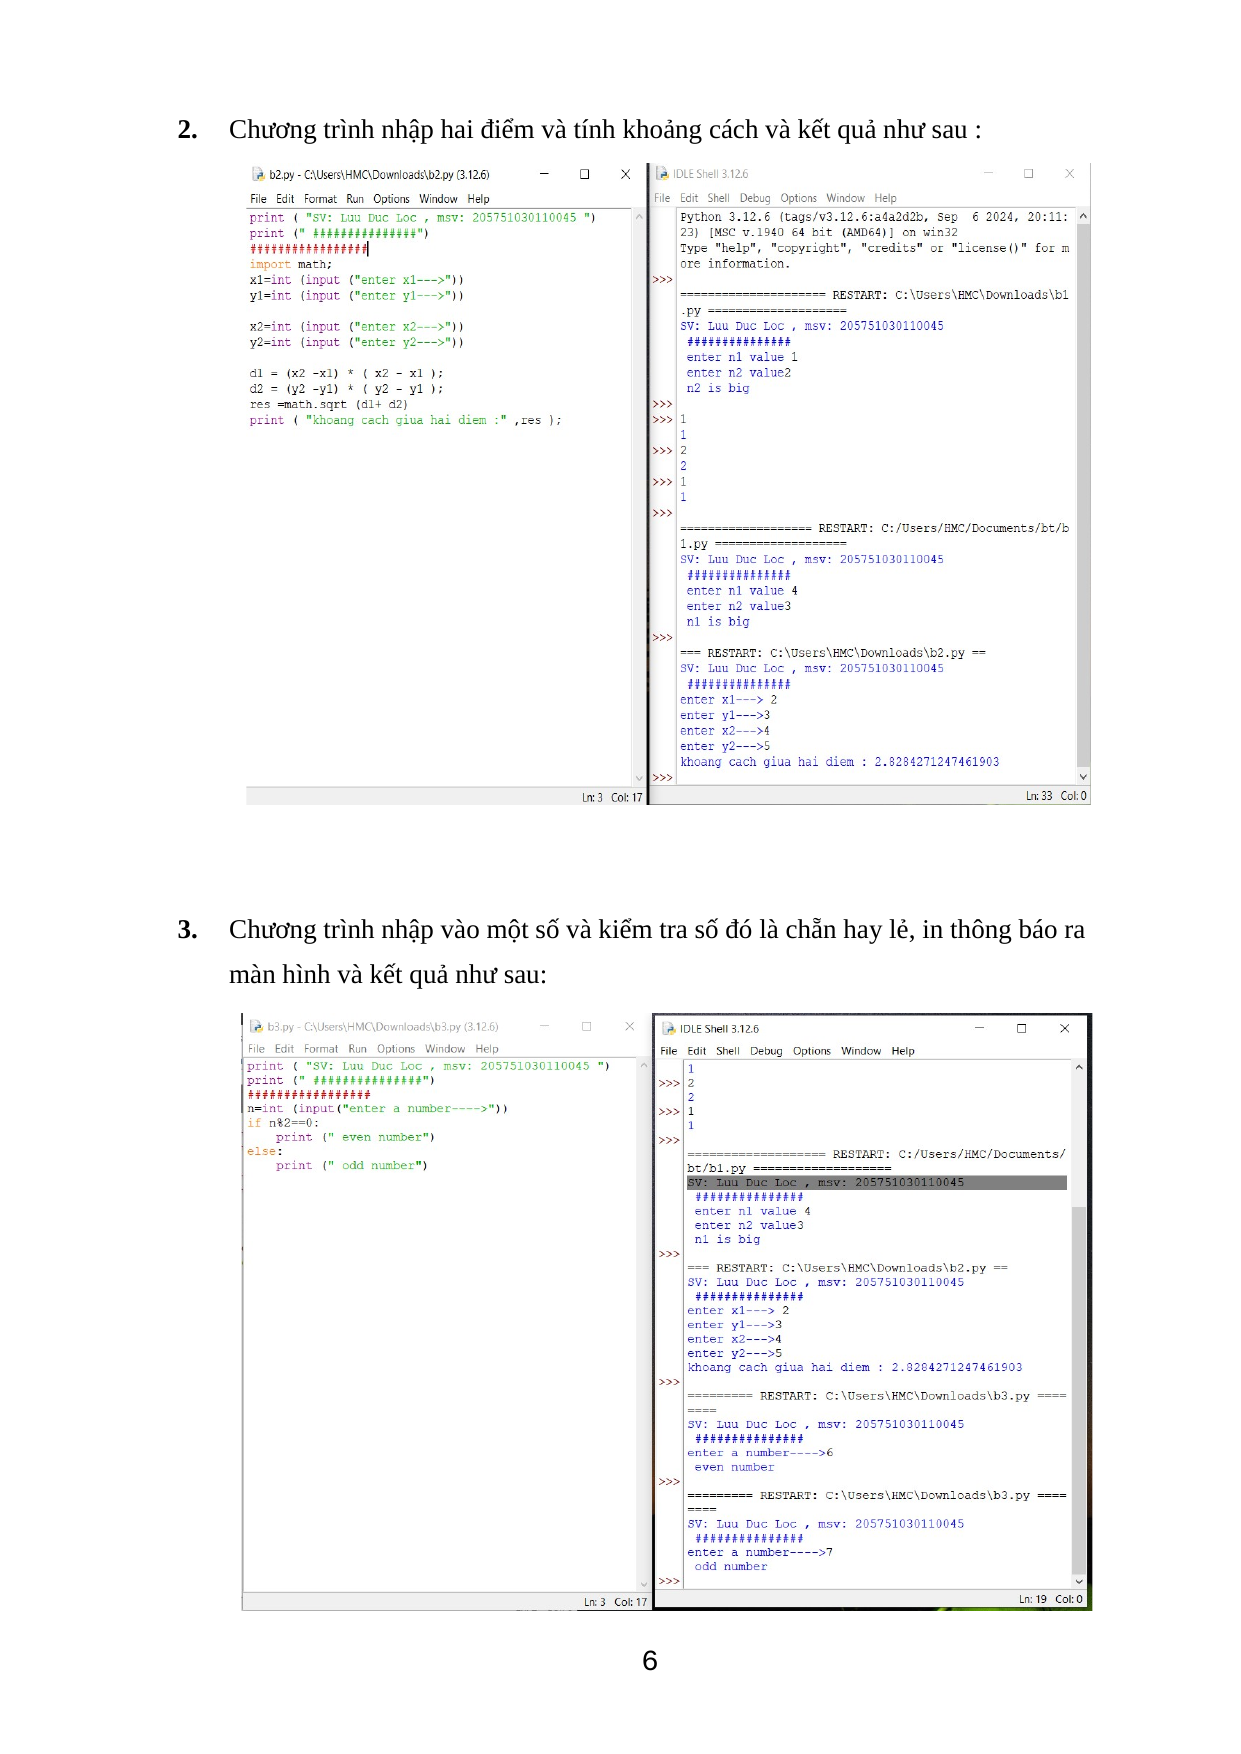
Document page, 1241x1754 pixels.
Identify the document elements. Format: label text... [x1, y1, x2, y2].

picture [246, 163, 1091, 805]
list Chương trình nhập hai điểm và tính khoảng cách và kết quả như sau : [177, 113, 1124, 144]
picture [241, 1013, 1093, 1611]
list Chương trình nhập vào một số và kiểm tra số đó là chẵn hay lẻ, in thông báo ra màn hình và kết quả như sau: [177, 913, 1124, 989]
